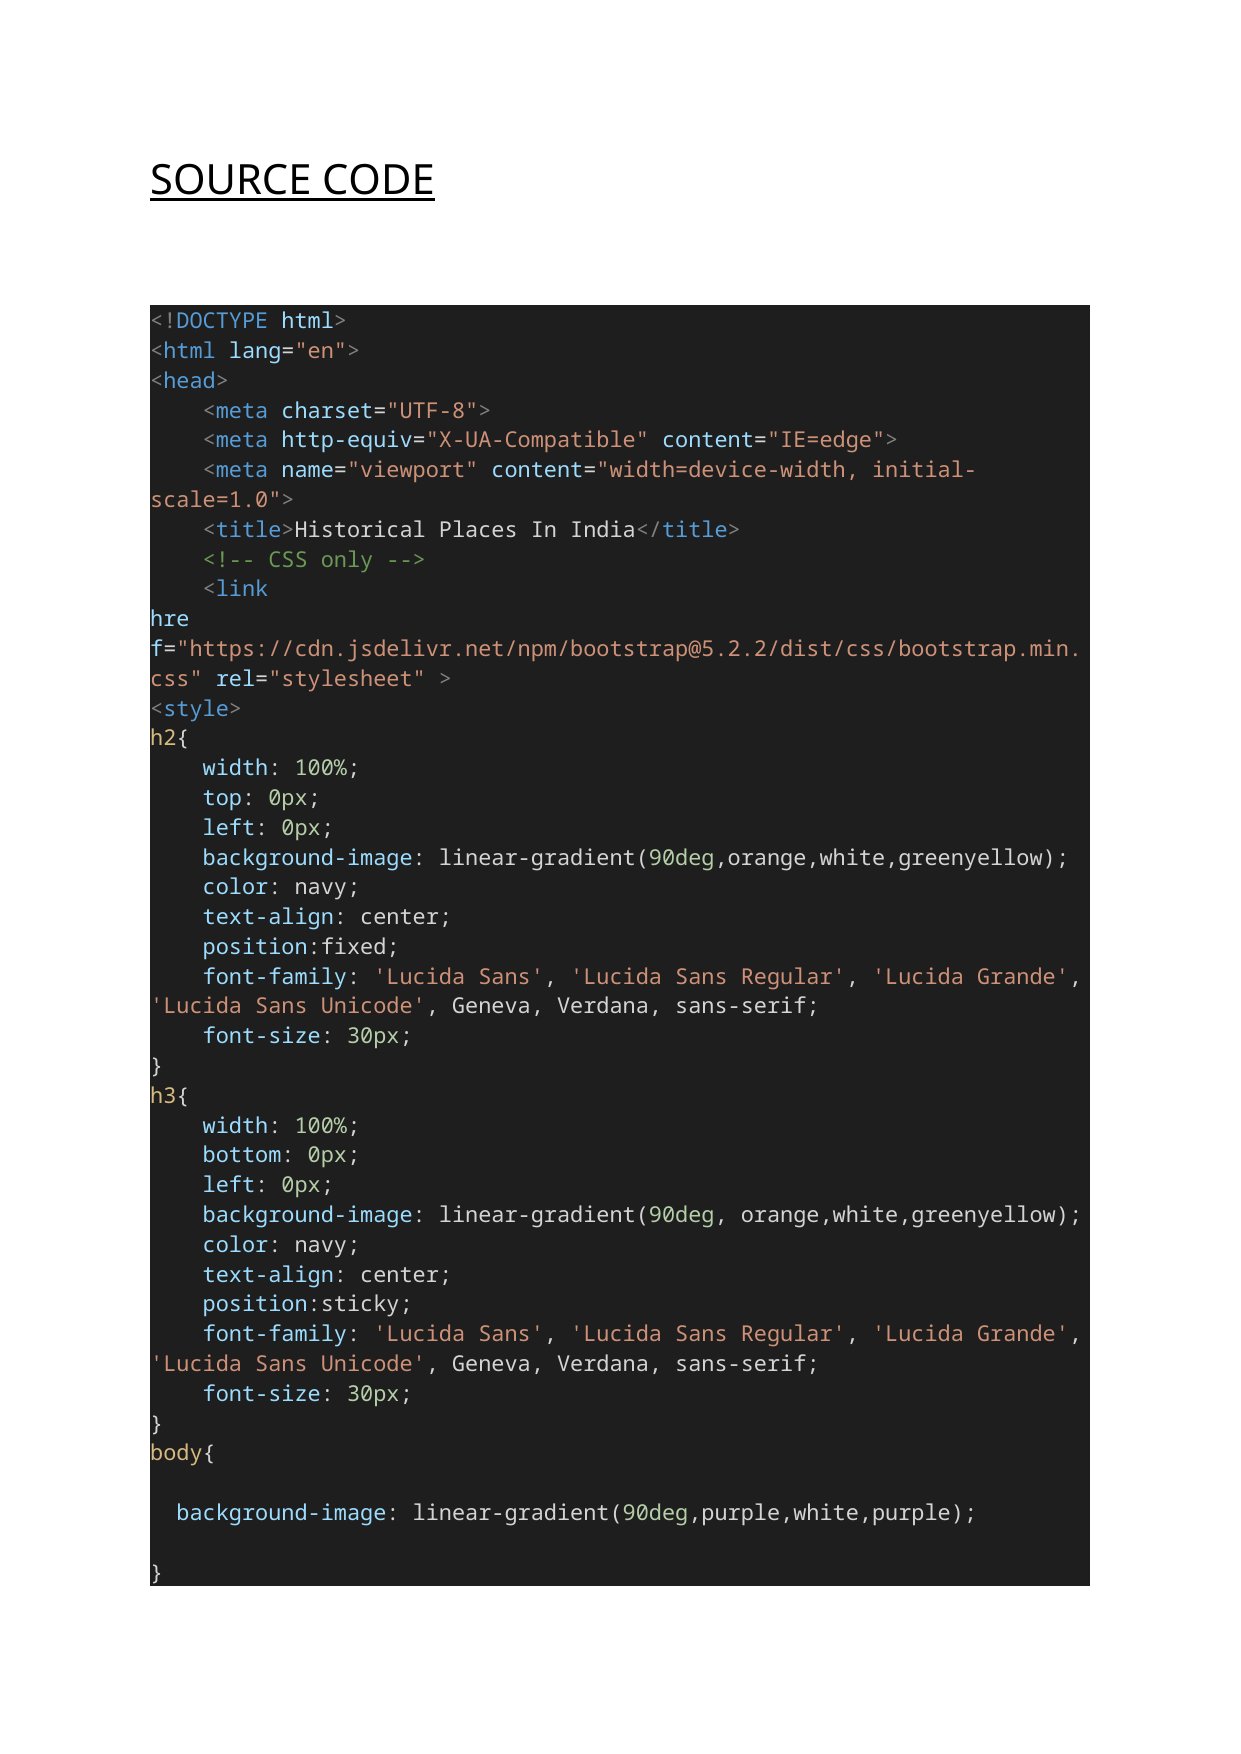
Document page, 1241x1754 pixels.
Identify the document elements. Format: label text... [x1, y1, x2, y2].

text position:fixed; [150, 931, 1090, 961]
text <html lang="en"> [150, 335, 1090, 365]
text top: 0px; [150, 782, 1090, 812]
text font-size: 30px; [150, 1378, 1090, 1407]
text width: 100%; [150, 752, 1090, 782]
text <!DOCTYPE html> [150, 305, 1090, 335]
text font-family: 'Lucida Sans', 'Lucida Sans Regular', 'Lucida Grande', 'Lucida Sans Unicode', Geneva, Verdana, sans-serif; [150, 961, 1090, 1020]
text <meta charset="UTF-8"> [150, 394, 1090, 424]
text } [150, 1556, 1090, 1586]
text width: 100%; [150, 1109, 1090, 1139]
text <link href="https://cdn.jsdelivr.net/npm/bootstrap@5.2.2/dist/css/bootstrap.min.css" rel="stylesheet" > [150, 573, 1090, 692]
text SOURCE CODE [150, 150, 1090, 207]
text <!-- CSS only --> [150, 543, 1090, 573]
text h3{ [150, 1080, 1090, 1109]
text <style> [150, 692, 1090, 722]
text background-image: linear-gradient(90deg, orange,white,greenyellow); [150, 1199, 1090, 1229]
text <head> [150, 365, 1090, 394]
text text-align: center; [150, 1258, 1090, 1288]
text text-align: center; [150, 901, 1090, 931]
text left: 0px; [150, 1169, 1090, 1199]
text background-image: linear-gradient(90deg,orange,white,greenyellow); [150, 841, 1090, 871]
text <meta http-equiv="X-UA-Compatible" content="IE=edge"> [150, 424, 1090, 454]
text font-size: 30px; [150, 1020, 1090, 1050]
text } [150, 1407, 1090, 1437]
text body{ [150, 1437, 1090, 1467]
text color: navy; [150, 871, 1090, 901]
text left: 0px; [150, 812, 1090, 841]
text font-family: 'Lucida Sans', 'Lucida Sans Regular', 'Lucida Grande', 'Lucida Sans Unicode', Geneva, Verdana, sans-serif; [150, 1318, 1090, 1378]
text } [150, 1050, 1090, 1080]
text background-image: linear-gradient(90deg,purple,white,purple); [150, 1497, 1090, 1527]
text <meta name="viewport" content="width=device-width, initial-scale=1.0"> [150, 454, 1090, 514]
text bottom: 0px; [150, 1139, 1090, 1169]
text h2{ [150, 722, 1090, 752]
text <title>Historical Places In India</title> [150, 514, 1090, 543]
text color: navy; [150, 1229, 1090, 1258]
text position:sticky; [150, 1288, 1090, 1318]
